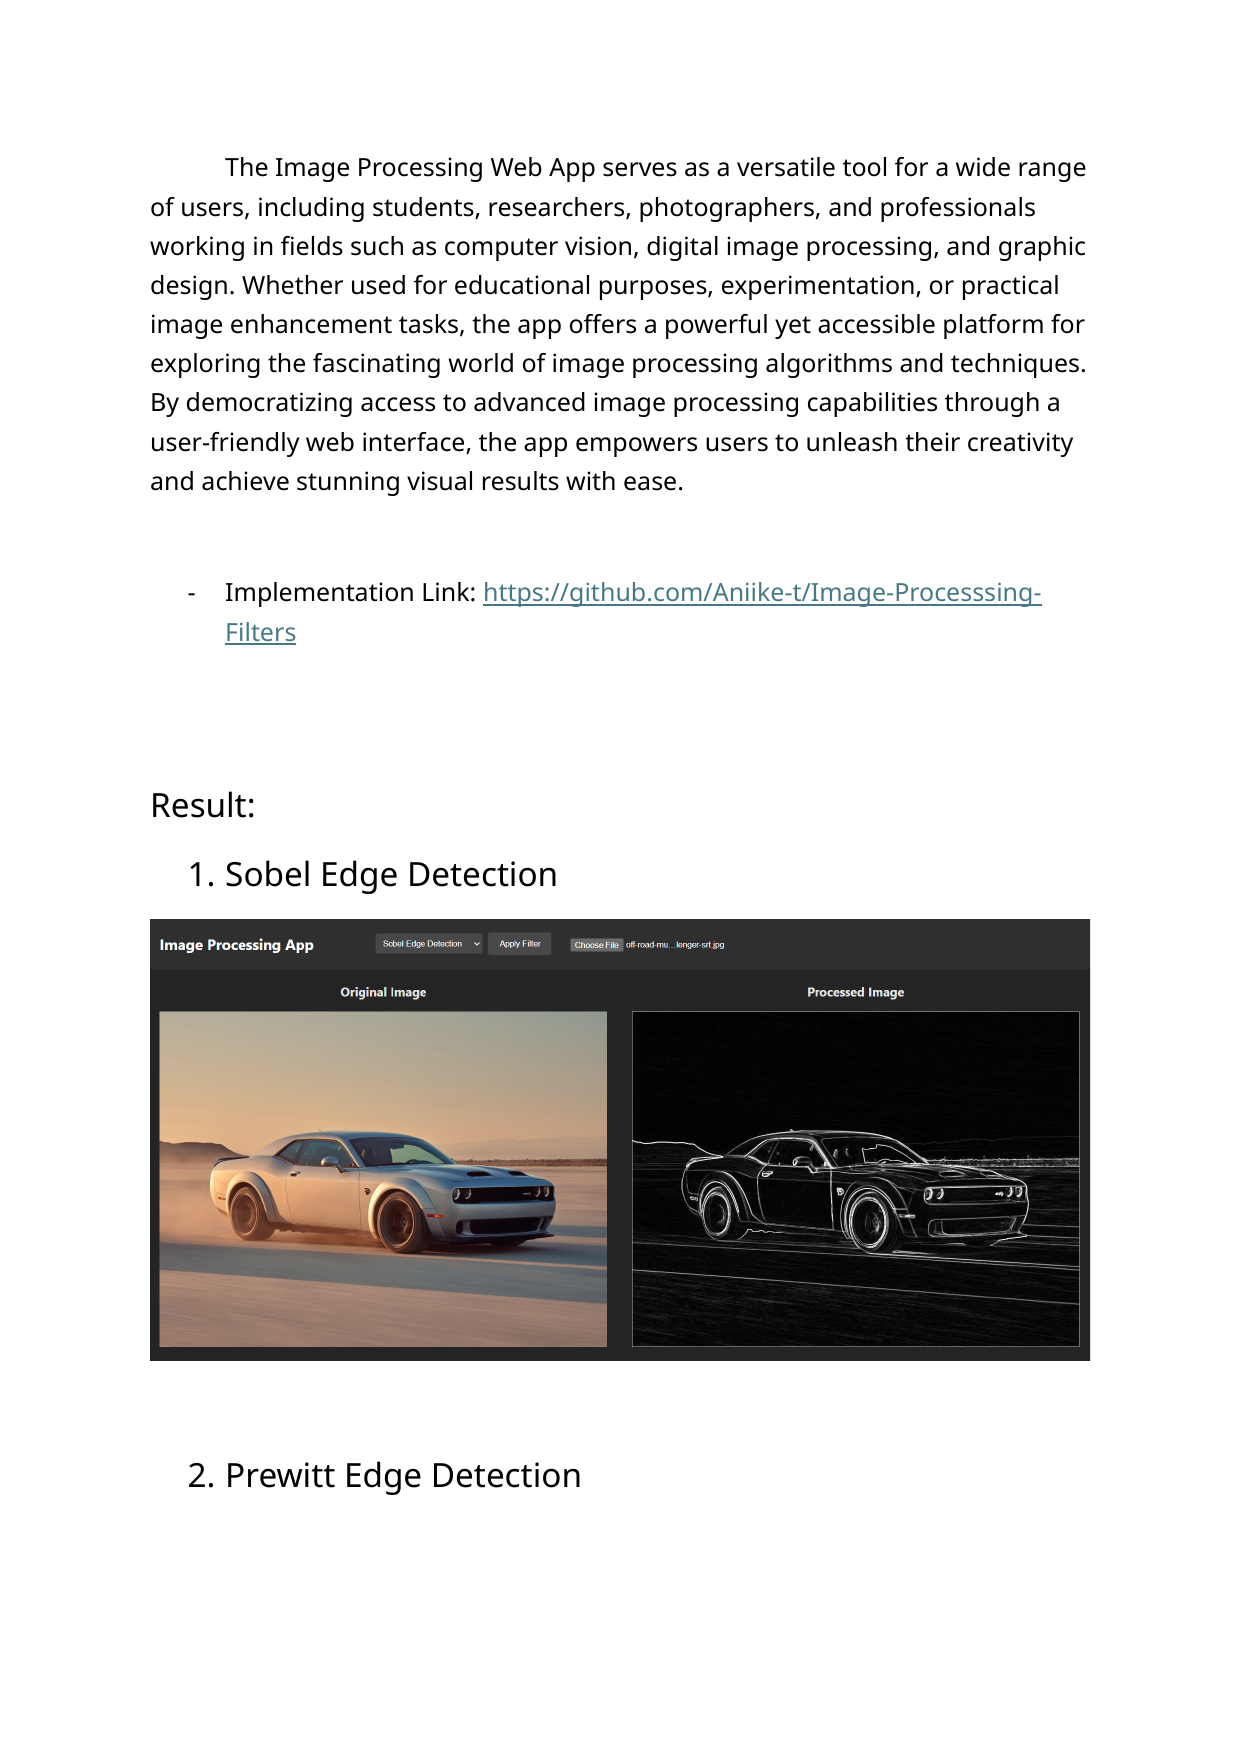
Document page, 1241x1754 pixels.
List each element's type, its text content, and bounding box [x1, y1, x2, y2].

list Prewitt Edge Detection [187, 1451, 1090, 1497]
text The Image Processing Web App serves as a versatile tool for a wide range of users, including students, researchers, photographers, and professionals working in fields such as computer vision, digital image processing, and graphic design. Whether used for educational purposes, experimentation, or practical image enhancement tasks, the app offers a powerful yet accessible platform for exploring the fascinating world of image processing algorithms and techniques. By democratizing access to advanced image processing capabilities through a user-friendly web interface, the app empowers users to unleash their creativity and achieve stunning visual results with ease. [150, 150, 1090, 497]
text Result: [150, 782, 1090, 827]
list Sobel Edge Detection [187, 851, 1090, 896]
list Implementation Link: https://github.com/Aniike-t/Image-Processsing-Filters [187, 575, 1090, 648]
picture [150, 919, 1091, 1361]
